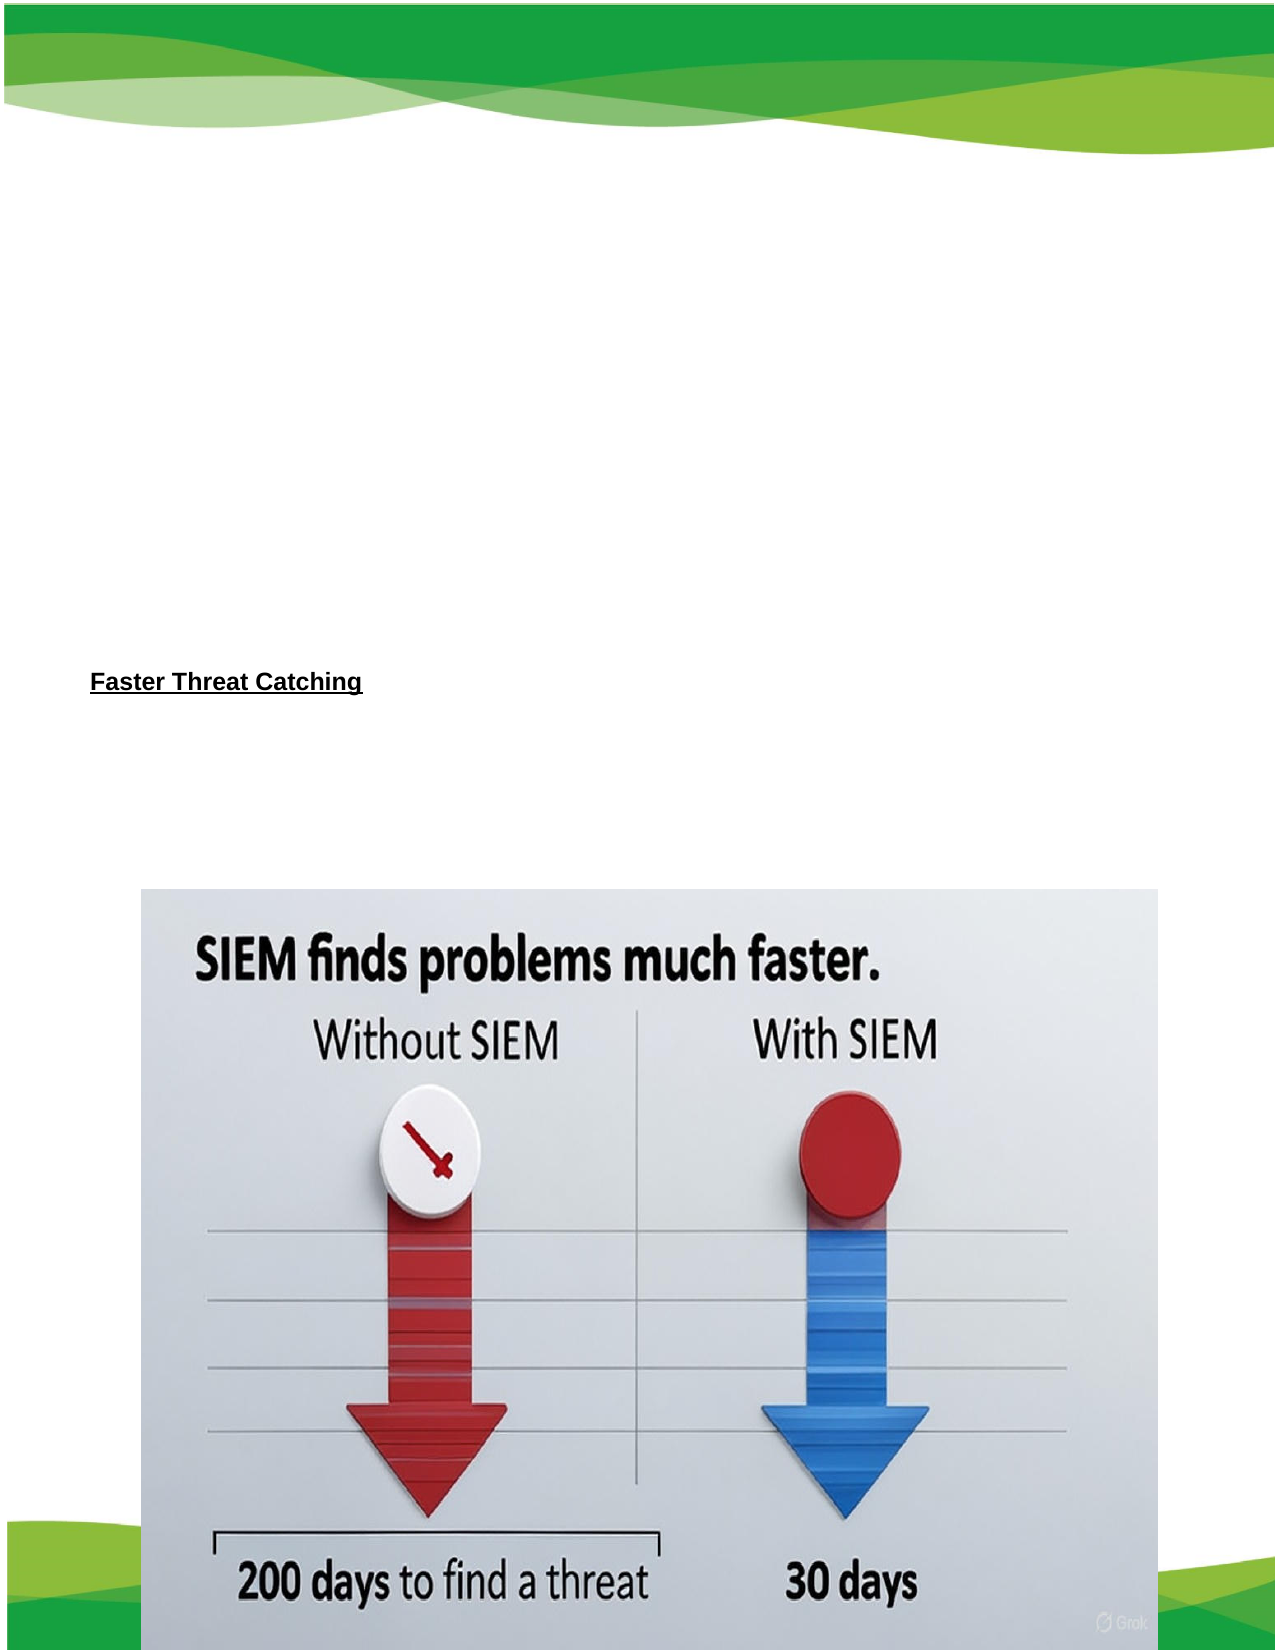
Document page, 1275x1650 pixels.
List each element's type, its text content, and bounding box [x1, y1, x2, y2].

text Faster Threat Catching [90, 667, 1185, 696]
picture [3, 3, 1274, 159]
picture [6, 889, 1275, 1650]
